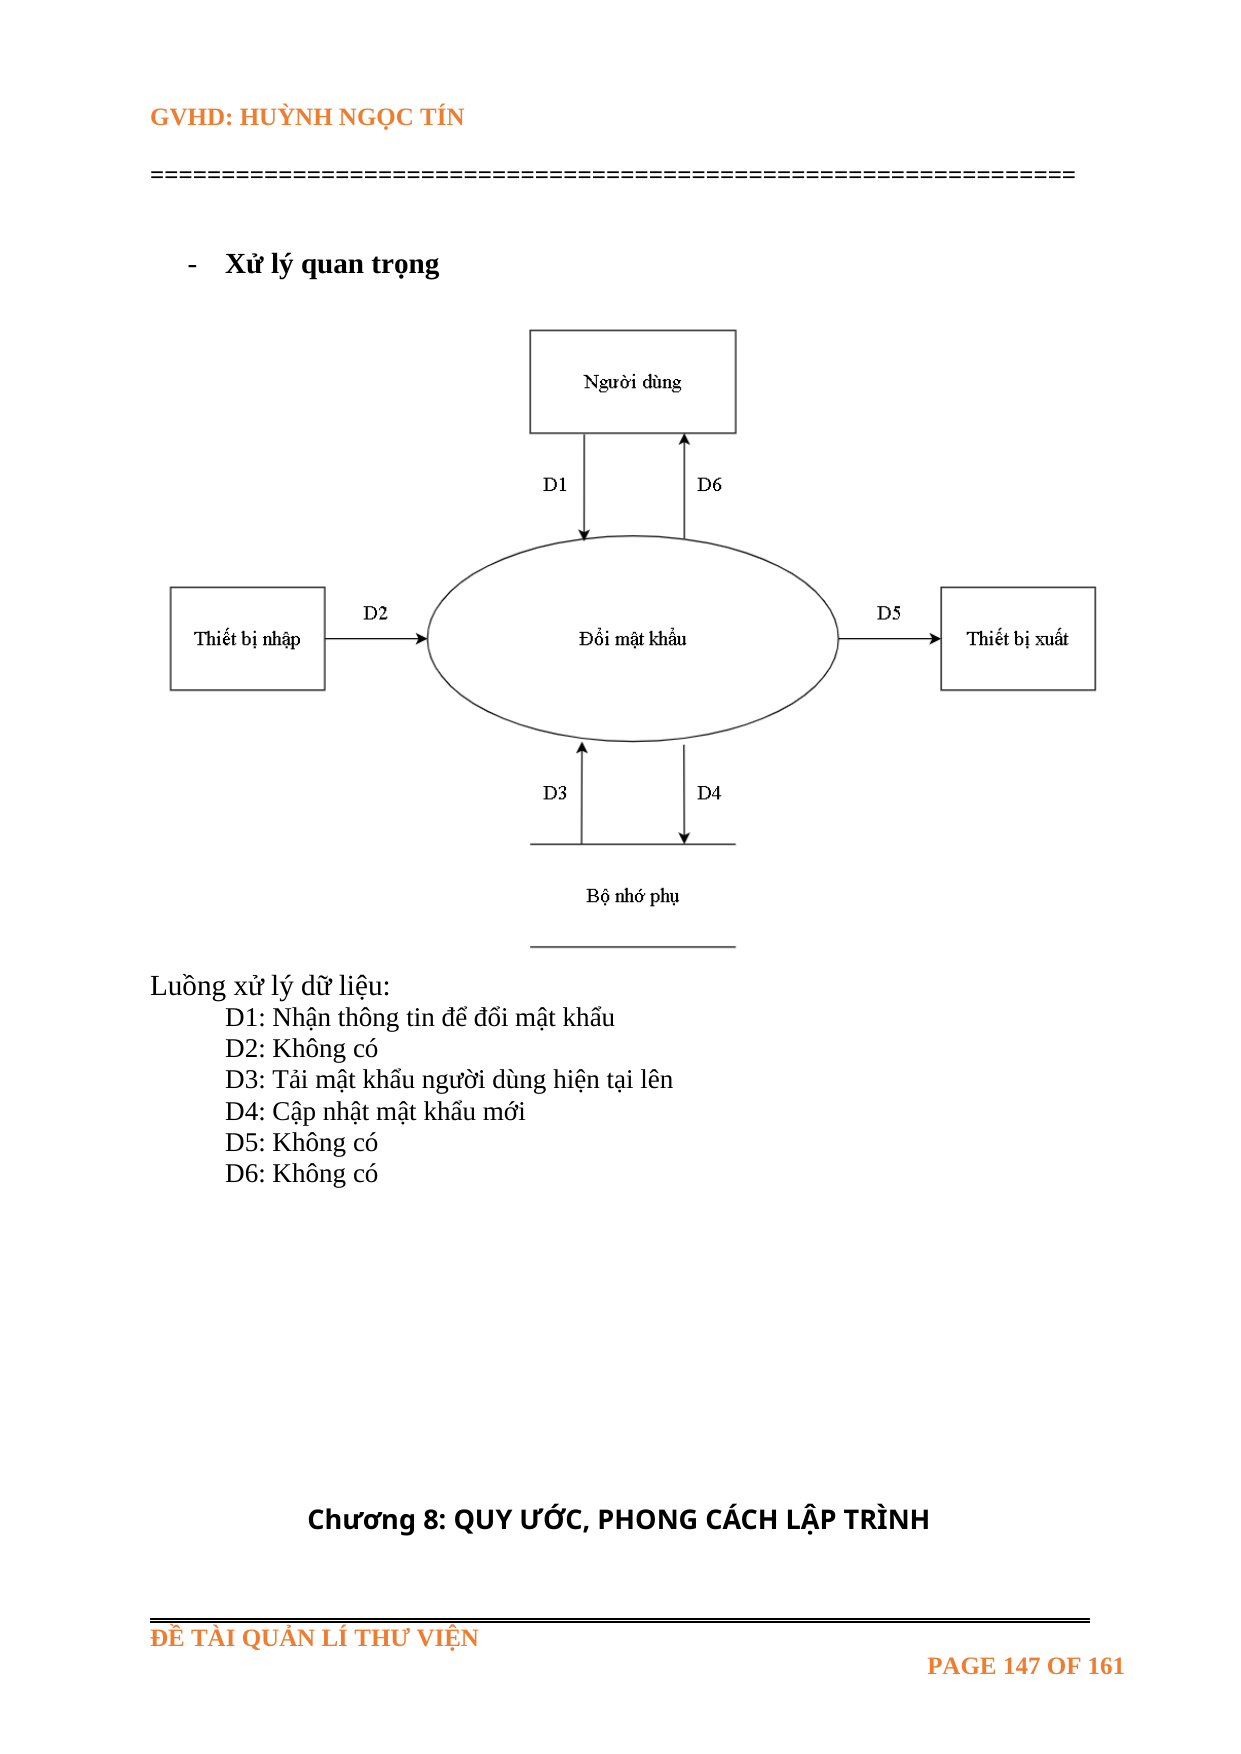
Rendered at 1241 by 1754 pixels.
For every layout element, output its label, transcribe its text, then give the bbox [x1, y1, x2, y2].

picture [150, 305, 1125, 968]
list Xử lý quan trọng [187, 246, 1090, 280]
text D1: Nhận thông tin để đổi mật khẩu D2: Không có D3: Tải mật khẩu người dùng hiện tại lên D4: Cập nhật mật khẩu mới D5: Không có D6: Không có [225, 1001, 1090, 1188]
text Luồng xử lý dữ liệu: [150, 968, 1090, 1001]
subtitle Chương 8: QUY ƯỚC, PHONG CÁCH LẬP TRÌNH [150, 1501, 1087, 1537]
